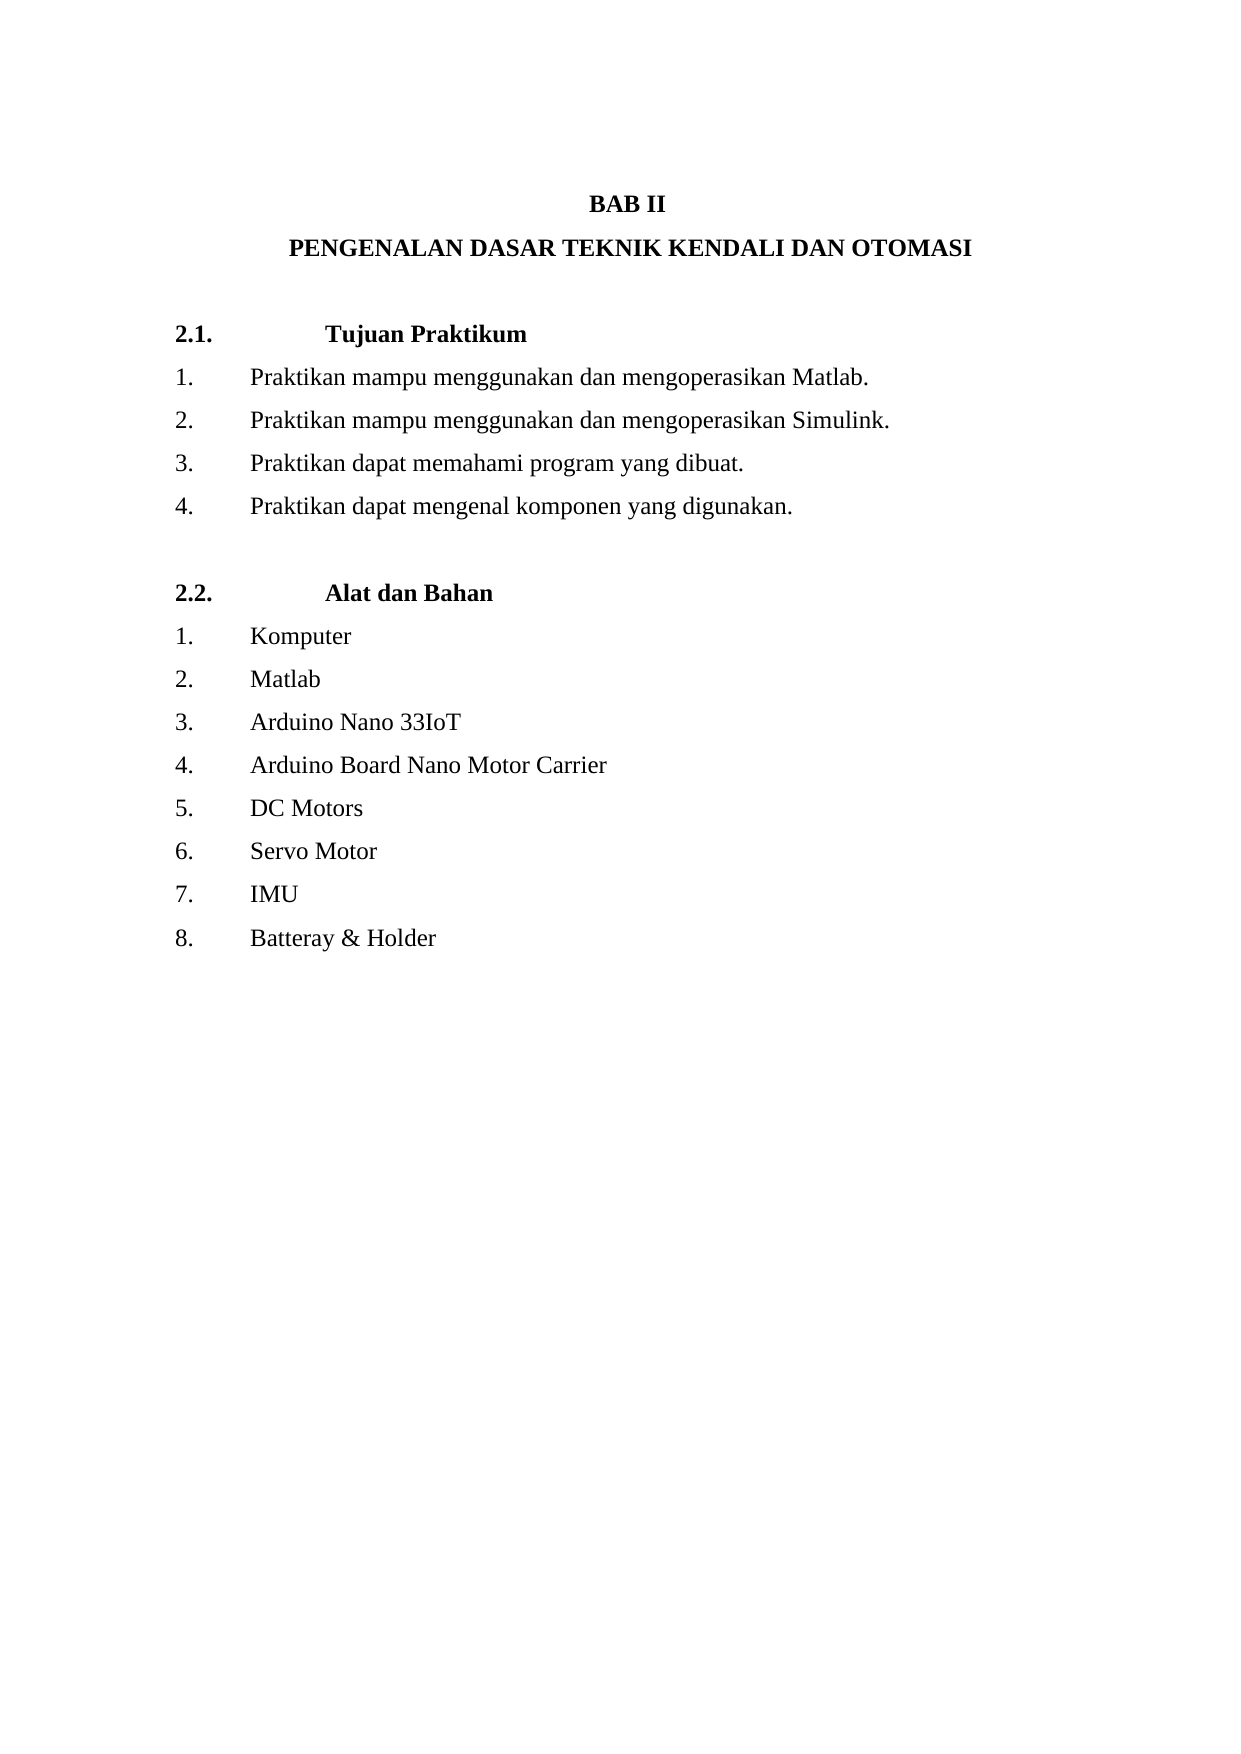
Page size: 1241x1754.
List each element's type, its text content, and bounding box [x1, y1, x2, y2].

text 2. Praktikan mampu menggunakan dan mengoperasikan Simulink. [175, 405, 1086, 434]
text 4. Arduino Board Nano Motor Carrier [175, 750, 1086, 779]
text 6. Servo Motor [175, 836, 1086, 865]
subtitle BAB II PENGENALAN DASAR TEKNIK KENDALI DAN OTOMASI [175, 189, 1086, 261]
text 1. Praktikan mampu menggunakan dan mengoperasikan Matlab. [175, 362, 1086, 391]
text 4. Praktikan dapat mengenal komponen yang digunakan. [175, 491, 1086, 520]
text 1. Komputer [175, 621, 1086, 649]
text 8. Batteray & Holder [175, 923, 1086, 951]
text 2. Matlab [175, 664, 1086, 693]
subtitle Tujuan Praktikum [175, 319, 1086, 348]
subtitle Alat dan Bahan [175, 578, 1086, 606]
text 3. Praktikan dapat memahami program yang dibuat. [175, 448, 1086, 477]
text 3. Arduino Nano 33IoT [175, 707, 1086, 736]
text 5. DC Motors [175, 793, 1086, 822]
text 7. IMU [175, 879, 1086, 908]
